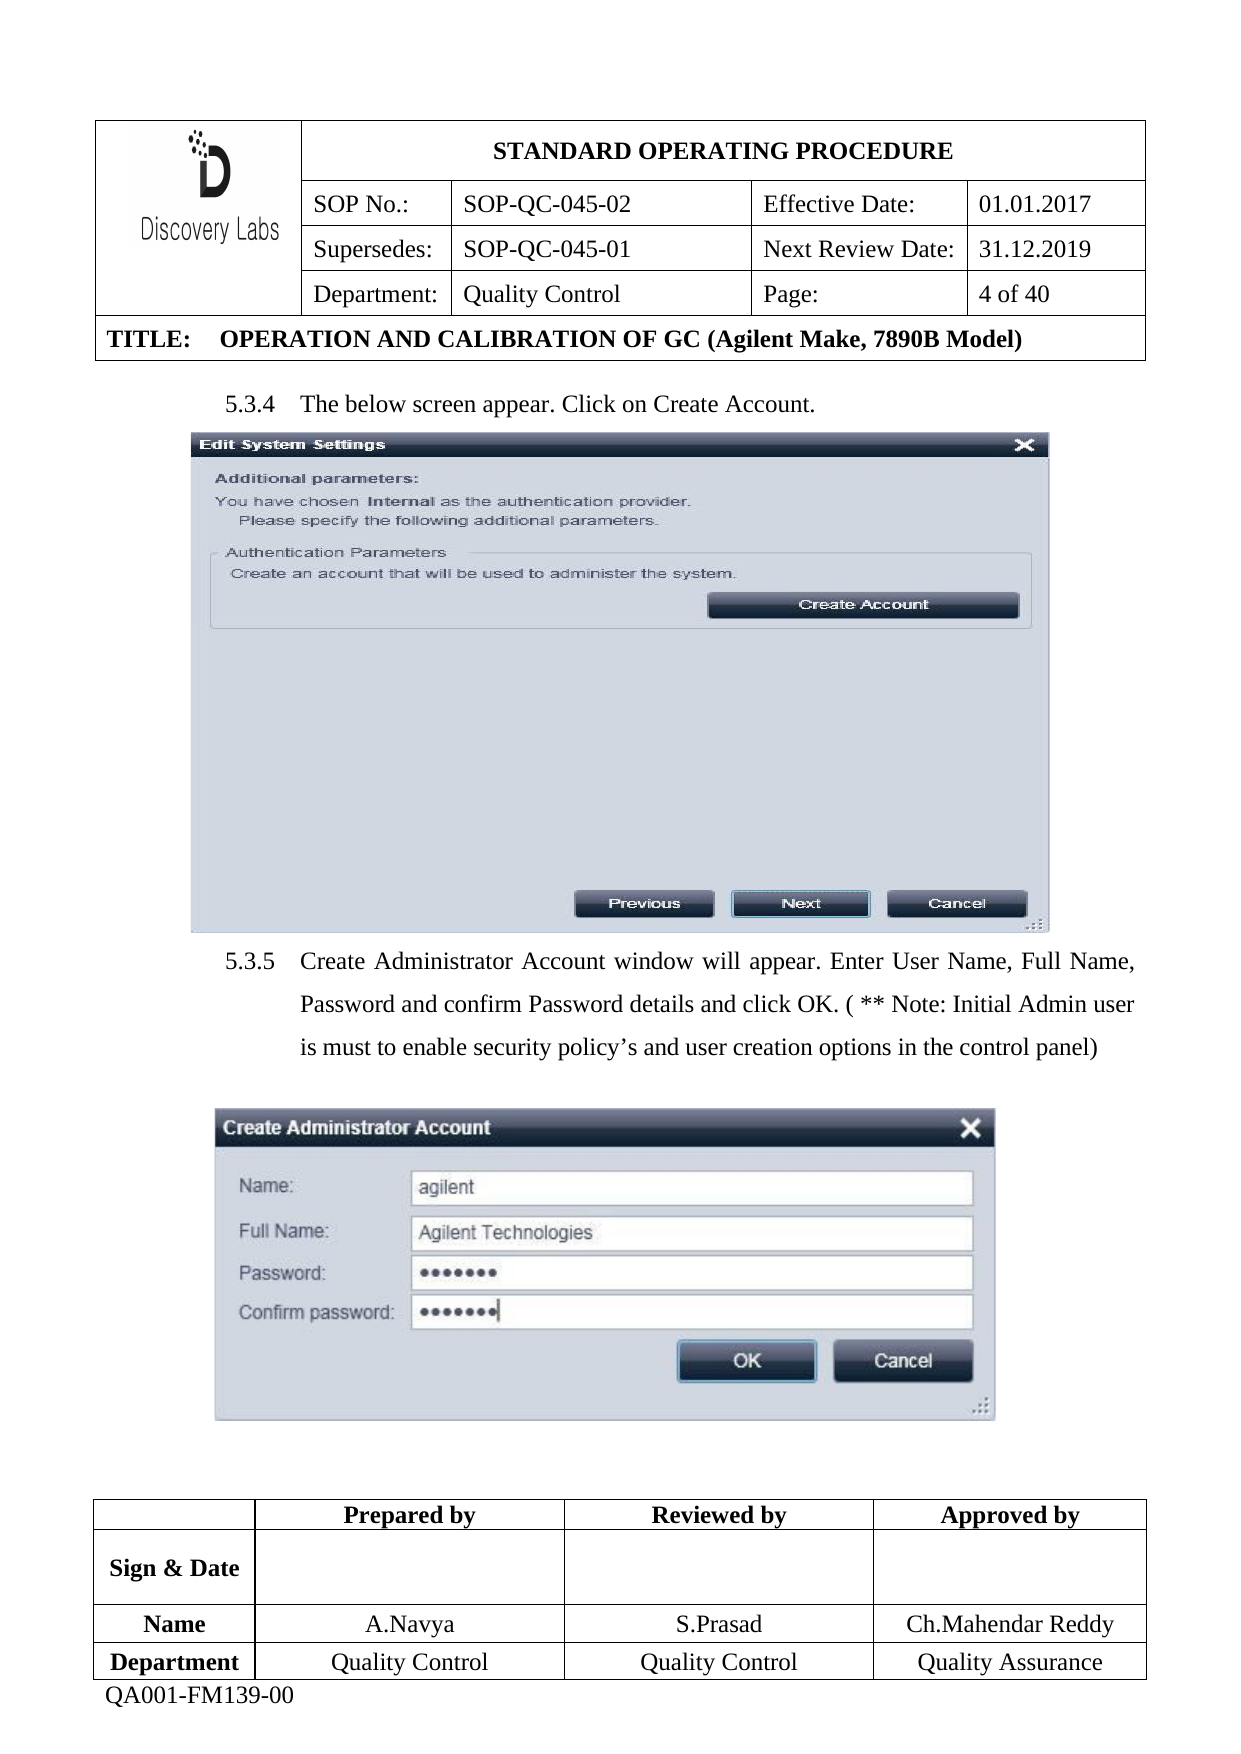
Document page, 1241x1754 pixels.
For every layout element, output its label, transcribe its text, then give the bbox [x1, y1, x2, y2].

picture [214, 1108, 996, 1421]
list The below screen appear. Click on Create Account. [225, 389, 1135, 418]
picture [190, 432, 1050, 933]
list Create Administrator Account window will appear. Enter User Name, Full Name, Password and confirm Password details and click OK. ( ** Note: Initial Admin user is must to enable security policy’s and user creation options in the control panel) [225, 946, 1135, 1061]
